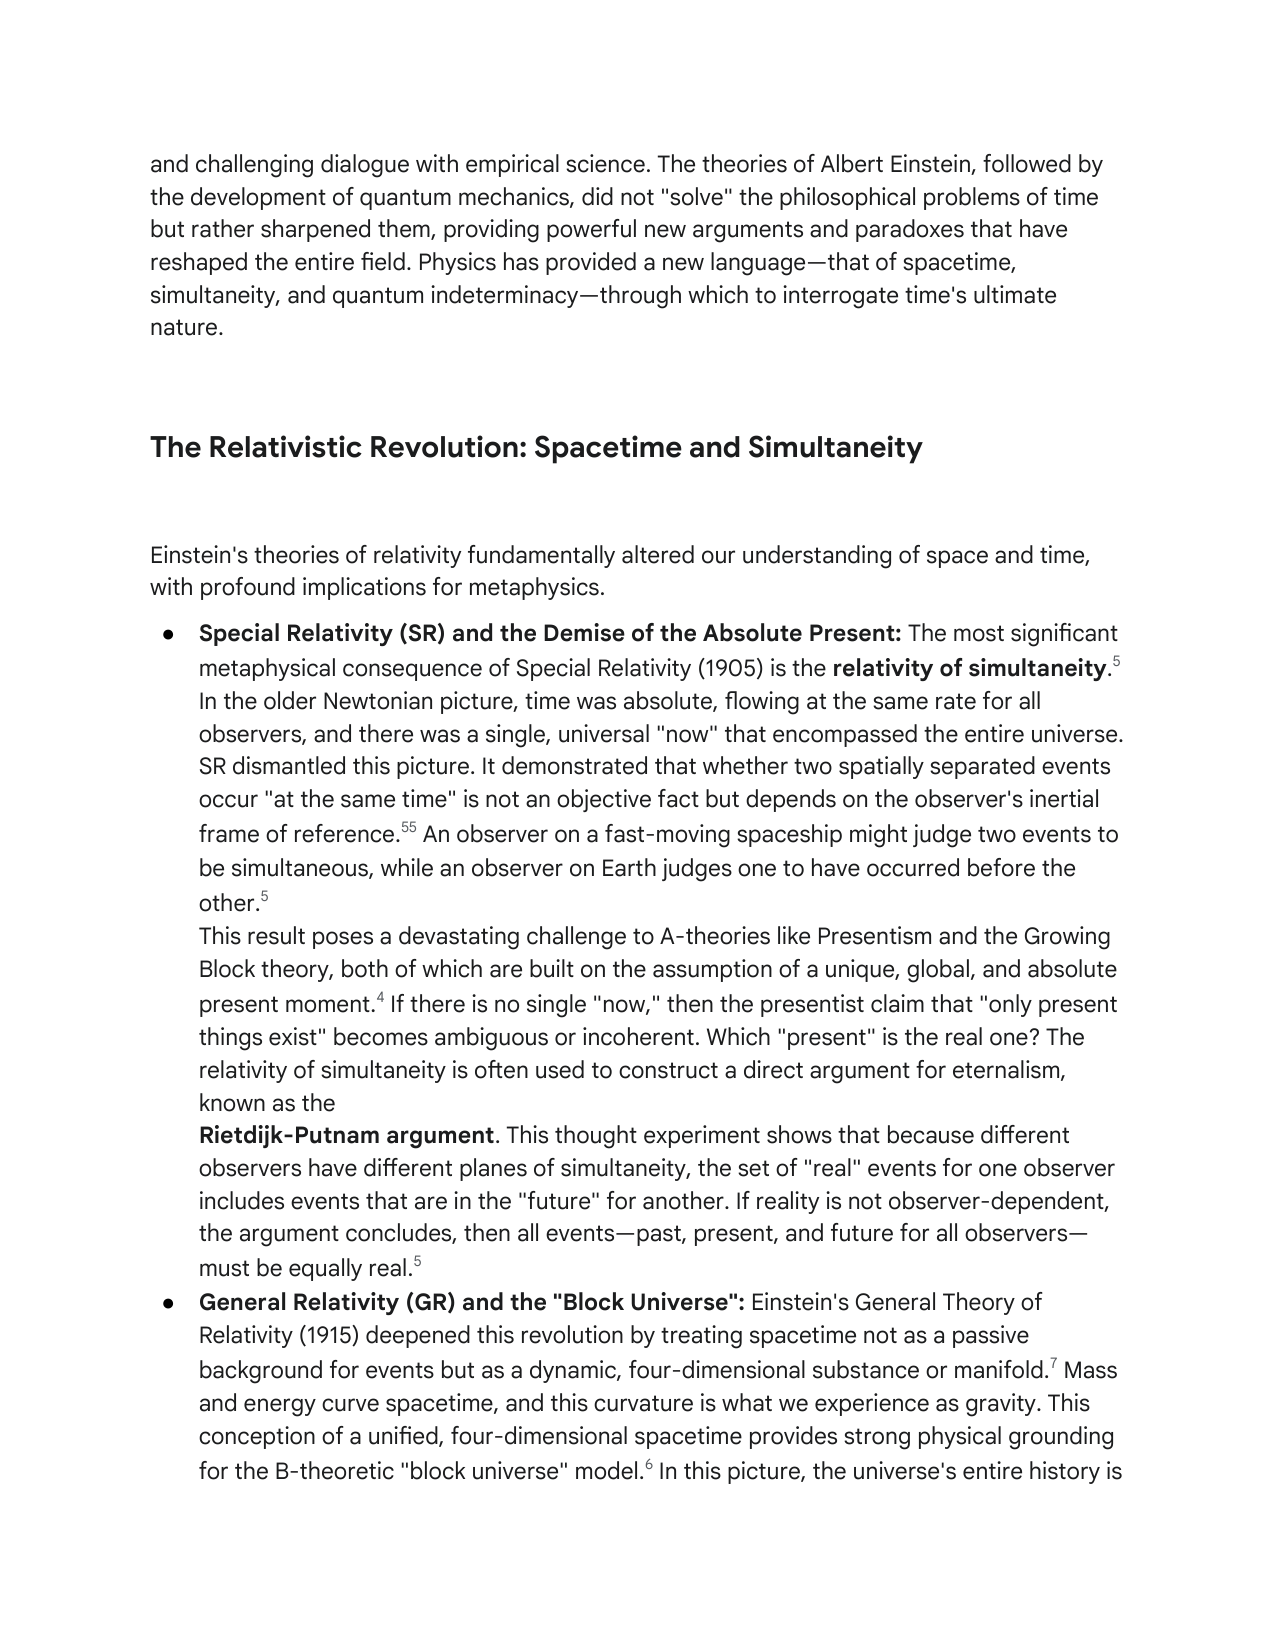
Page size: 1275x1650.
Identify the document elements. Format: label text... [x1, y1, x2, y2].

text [150, 150, 1125, 342]
list Special Relativity (SR) and the Demise of the Absolute Present: The most significant metaphysical consequence of Special Relativity (1905) is the relativity of simultaneity.5 In the older Newtonian picture, time was absolute, flowing at the same rate for all observers, and there was a single, universal "now" that encompassed the entire universe. SR dismantled this picture. It demonstrated that whether two spatially separated events occur "at the same time" is not an objective fact but depends on the observer's inertial frame of reference.55 An observer on a fast-moving spaceship might judge two events to be simultaneous, while an observer on Earth judges one to have occurred before the other.5 This result poses a devastating challenge to A-theories like Presentism and the Growing Block theory, both of which are built on the assumption of a unique, global, and absolute present moment.4 If there is no single "now," then the presentist claim that "only present things exist" becomes ambiguous or incoherent. Which "present" is the real one? The relativity of simultaneity is often used to construct a direct argument for eternalism, known as the Rietdijk-Putnam argument. This thought experiment shows that because different observers have different planes of simultaneity, the set of "real" events for one observer includes events that are in the "future" for another. If reality is not observer-dependent, the argument concludes, then all events—past, present, and future for all observers—must be equally real.5 [161, 619, 1125, 1284]
text Einstein's theories of relativity fundamentally altered our understanding of space and time, with profound implications for metaphysics. [150, 541, 1125, 602]
subtitle The Relativistic Revolution: Spacetime and Simultaneity [150, 429, 1125, 466]
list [161, 1288, 1125, 1487]
